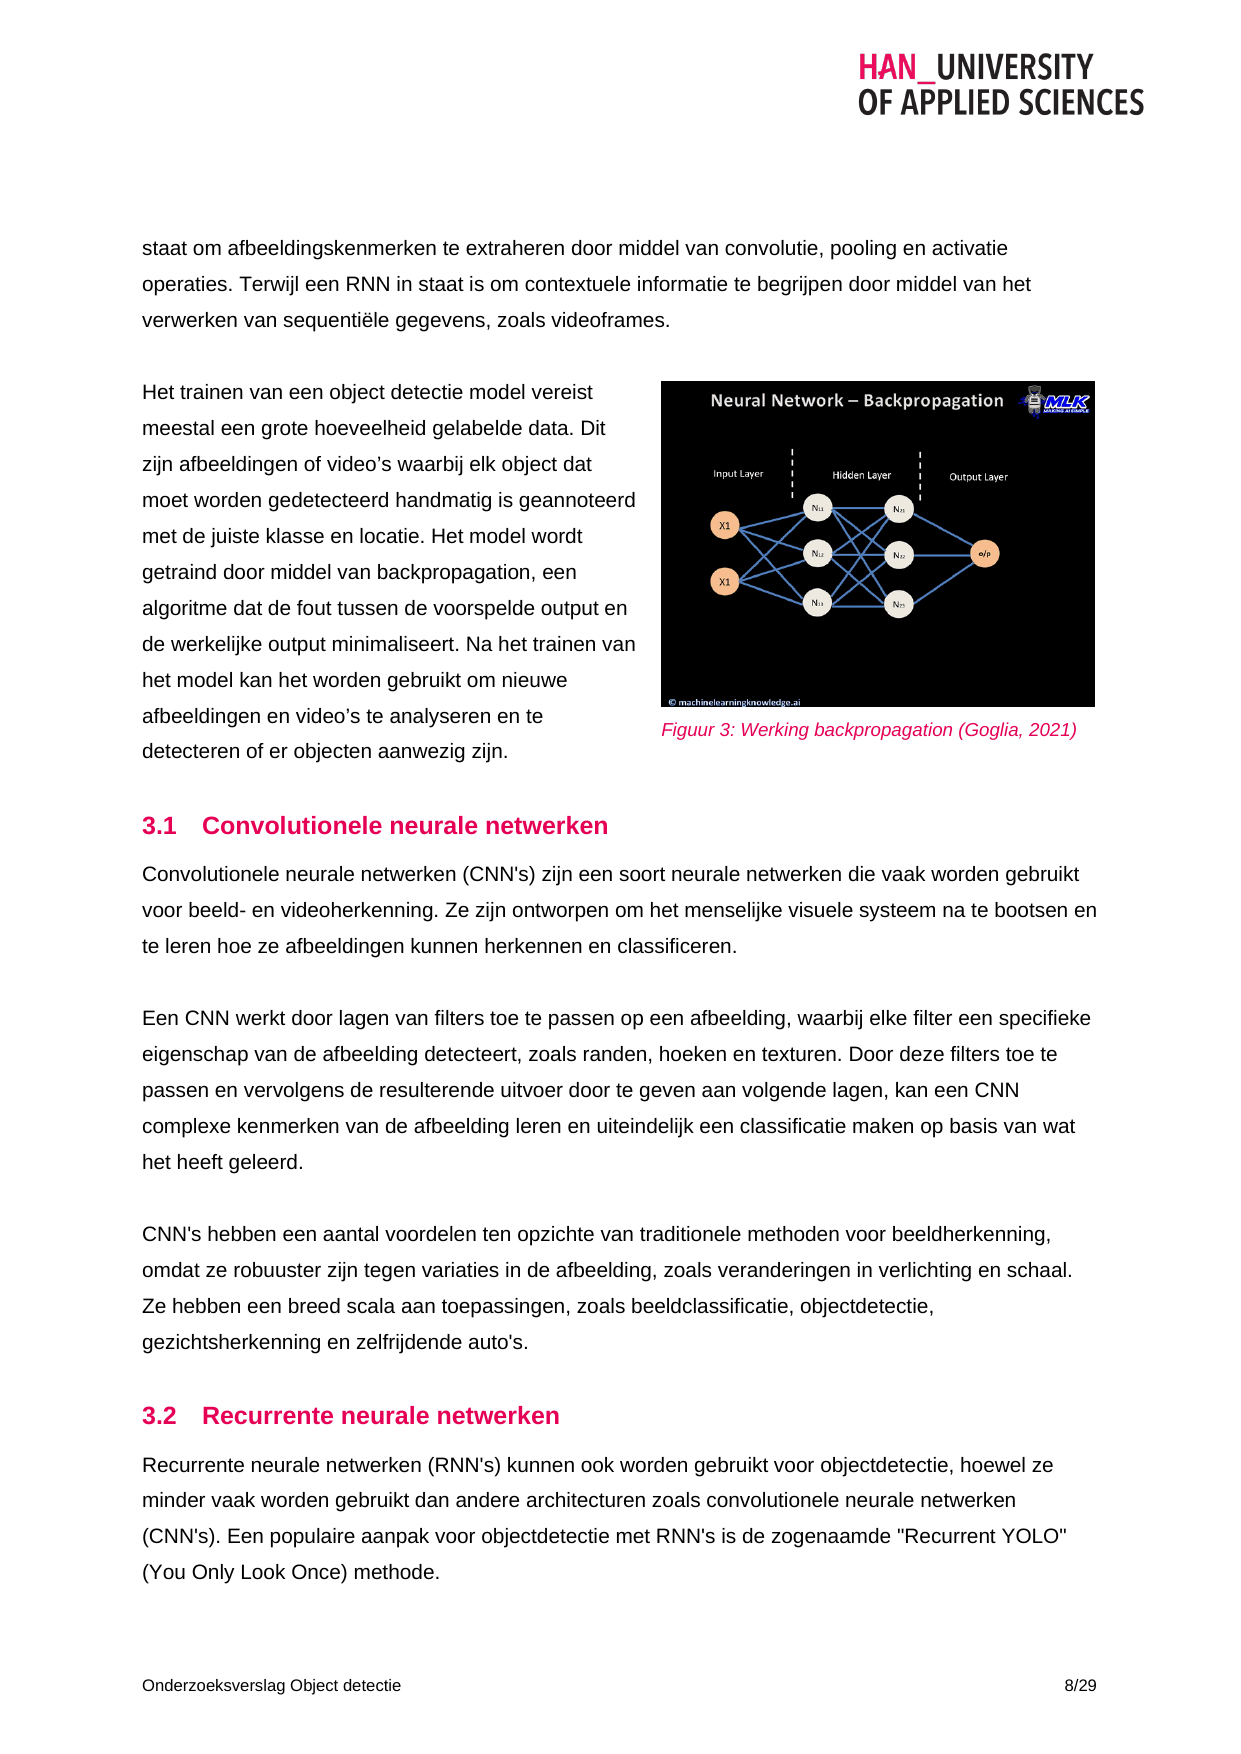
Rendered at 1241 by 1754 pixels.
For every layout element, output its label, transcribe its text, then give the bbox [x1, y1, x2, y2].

text Convolutionele neurale netwerken (CNN's) zijn een soort neurale netwerken die vaak worden gebruikt voor beeld- en videoherkenning. Ze zijn ontworpen om het menselijke visuele systeem na te bootsen en te leren hoe ze afbeeldingen kunnen herkennen en classificeren. [142, 862, 1098, 958]
text CNN's hebben een aantal voordelen ten opzichte van traditionele methoden voor beeldherkenning, omdat ze robuuster zijn tegen variaties in de afbeelding, zoals veranderingen in verlichting en schaal. Ze hebben een breed scala aan toepassingen, zoals beeldclassificatie, objectdetectie, gezichtsherkenning en zelfrijdende auto's. [142, 1222, 1098, 1353]
picture [805, 0, 1198, 169]
subtitle Convolutionele neurale netwerken [142, 811, 1098, 840]
text Een CNN werkt door lagen van filters toe te passen op een afbeelding, waarbij elke filter een specifieke eigenschap van de afbeelding detecteert, zoals randen, hoeken en texturen. Door deze filters toe te passen en vervolgens de resulterende uitvoer door te geven aan volgende lagen, kan een CNN complexe kenmerken van de afbeelding leren en uiteindelijk een classificatie maken op basis van wat het heeft geleerd. [142, 1006, 1098, 1174]
subtitle Recurrente neurale netwerken [142, 1401, 1098, 1430]
text Recurrente neurale netwerken (RNN's) kunnen ook worden gebruikt voor objectdetectie, hoewel ze minder vaak worden gebruikt dan andere architecturen zoals convolutionele neurale netwerken (CNN's). Een populaire aanpak voor objectdetectie met RNN's is de zogenaamde "Recurrent YOLO" (You Only Look Once) methode. [142, 1452, 1098, 1584]
picture [661, 381, 1095, 707]
